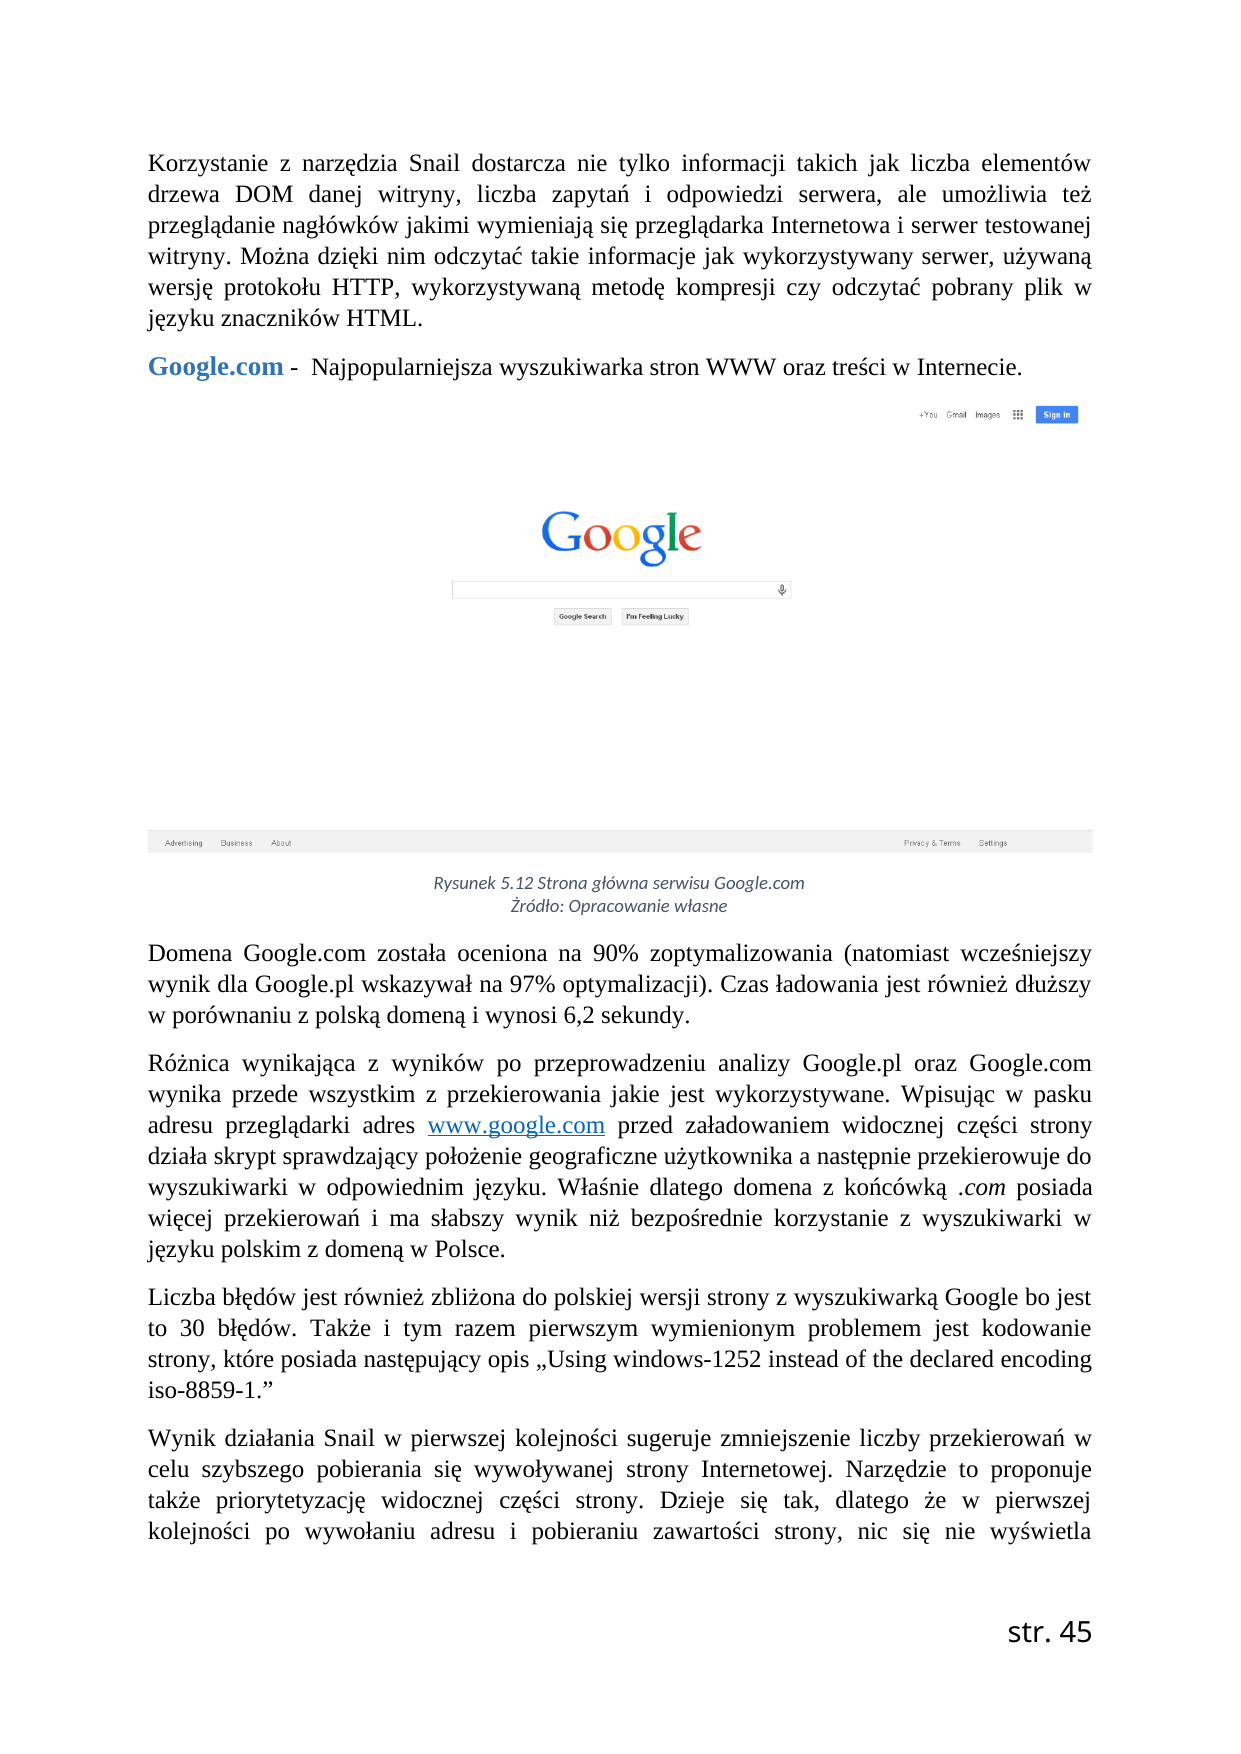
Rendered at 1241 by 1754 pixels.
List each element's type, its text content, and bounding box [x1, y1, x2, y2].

text Liczba błędów jest również zbliżona do polskiej wersji strony z wyszukiwarką Google bo jest to 30 błędów. Także i tym razem pierwszym wymienionym problemem jest kodowanie strony, które posiada następujący opis „Using windows-1252 instead of the declared encoding iso-8859-1.” [148, 1282, 1093, 1404]
picture [147, 400, 1093, 853]
text Domena Google.com została oceniona na 90% zoptymalizowania (natomiast wcześniejszy wynik dla Google.pl wskazywał na 97% optymalizacji). Czas ładowania jest również dłuższy w porównaniu z polską domeną i wynosi 6,2 sekundy. [148, 938, 1093, 1029]
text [148, 1423, 1093, 1544]
text Różnica wynikająca z wyników po przeprowadzeniu analizy Google.pl oraz Google.com wynika przede wszystkim z przekierowania jakie jest wykorzystywane. Wpisując w pasku adresu przeglądarki adres www.google.com przed załadowaniem widocznej części strony działa skrypt sprawdzający położenie geograficzne użytkownika a następnie przekierowuje do wyszukiwarki w odpowiednim języku. Właśnie dlatego domena z końcówką .com posiada więcej przekierowań i ma słabszy wynik niż bezpośrednie korzystanie z wyszukiwarki w języku polskim z domeną w Polsce. [148, 1048, 1093, 1263]
text Korzystanie z narzędzia Snail dostarcza nie tylko informacji takich jak liczba elementów drzewa DOM danej witryny, liczba zapytań i odpowiedzi serwera, ale umożliwia też przeglądanie nagłówków jakimi wymieniają się przeglądarka Internetowa i serwer testowanej witryny. Można dzięki nim odczytać takie informacje jak wykorzystywany serwer, używaną wersję protokołu HTTP, wykorzystywaną metodę kompresji czy odczytać pobrany plik w języku znaczników HTML. [148, 148, 1093, 332]
text Google.com - Najpopularniejsza wyszukiwarka stron WWW oraz treści w Internecie. [148, 351, 1093, 382]
